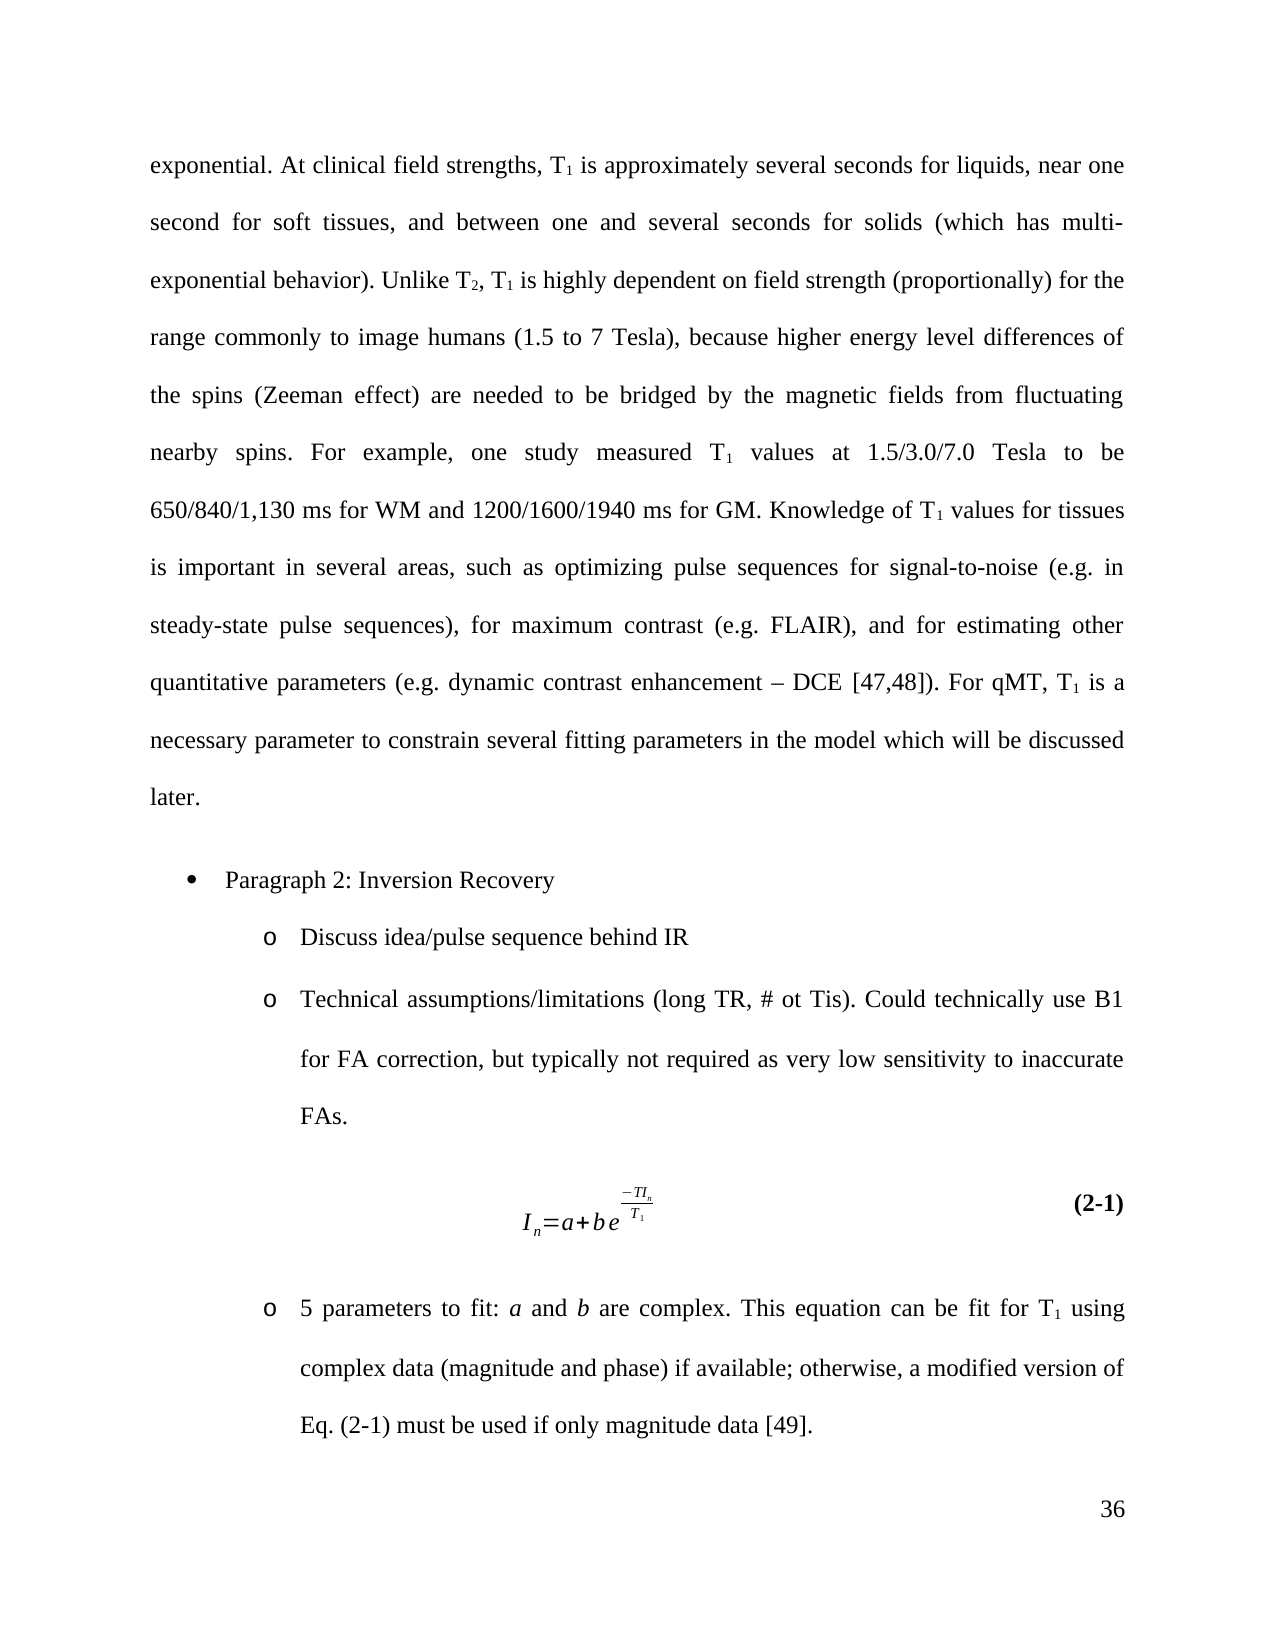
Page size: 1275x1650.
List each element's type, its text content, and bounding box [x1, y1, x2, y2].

table_header (2-1) [1025, 1184, 1135, 1293]
table_header [150, 1184, 1025, 1293]
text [150, 150, 1125, 811]
list 5 parameters to fit: a and b are complex. This equation can be fit for T1 using complex data (magnitude and phase) if available; otherwise, a modified version of Eq. (2-1) must be used if only magnitude data [49]. [262, 1293, 1125, 1439]
list Technical assumptions/limitations (long TR, # ot Tis). Could technically use B1 for FA correction, but typically not required as very low sensitivity to inaccurate FAs. [262, 984, 1125, 1130]
list Discuss idea/pulse sequence behind IR [262, 922, 1125, 953]
list Paragraph 2: Inversion Recovery [187, 865, 1125, 894]
